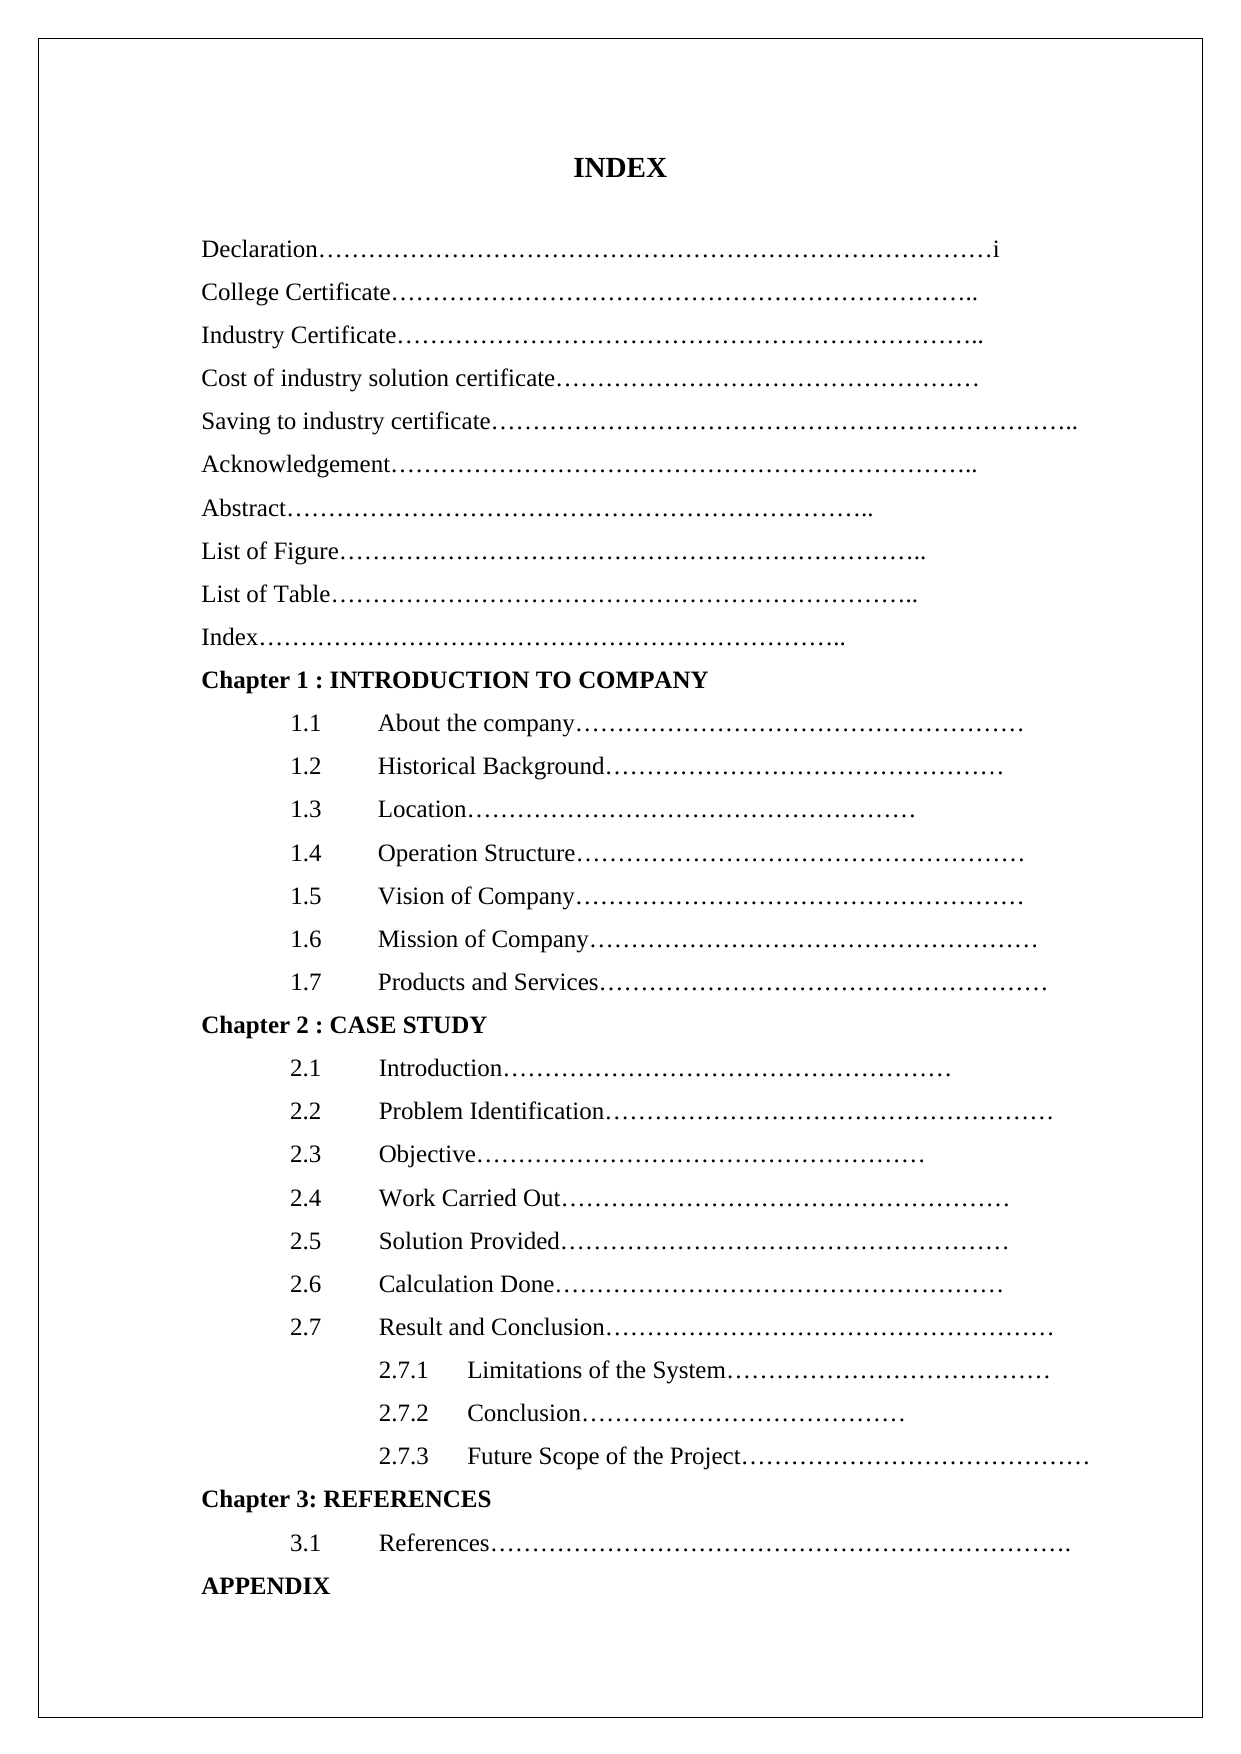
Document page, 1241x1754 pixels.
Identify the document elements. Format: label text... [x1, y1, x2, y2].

text 2.1 Introduction……………………………………………… [201, 1053, 1128, 1082]
list About the company……………………………………………… [290, 708, 1128, 737]
text Cost of industry solution certificate…………………………………………… [201, 363, 1128, 392]
list Products and Services……………………………………………… [290, 967, 1128, 996]
text Saving to industry certificate…………………………………………………………….. [201, 406, 1128, 435]
text 3.1 References……………………………………………………………. [201, 1528, 1128, 1556]
text Chapter 2 : CASE STUDY [201, 1010, 1128, 1039]
text INDEX [112, 150, 1128, 183]
text Industry Certificate…………………………………………………………….. [201, 320, 1128, 349]
text 2.3 Objective……………………………………………… [201, 1139, 1128, 1168]
text 2.7.3 Future Scope of the Project…………………………………… [201, 1441, 1128, 1470]
text 2.5 Solution Provided……………………………………………… [201, 1226, 1128, 1254]
list Location……………………………………………… [290, 794, 1128, 823]
text Declaration………………………………………………………………………i [201, 234, 1128, 263]
text 2.2 Problem Identification……………………………………………… [201, 1096, 1128, 1125]
list Historical Background………………………………………… [290, 751, 1128, 780]
text Acknowledgement…………………………………………………………….. [201, 449, 1128, 478]
text APPENDIX [201, 1571, 1128, 1599]
text List of Figure…………………………………………………………….. [201, 536, 1128, 564]
list Operation Structure……………………………………………… [290, 838, 1128, 866]
text College Certificate…………………………………………………………….. [201, 277, 1128, 306]
text 2.7.1 Limitations of the System………………………………… [201, 1355, 1128, 1384]
list Mission of Company……………………………………………… [290, 924, 1128, 953]
text List of Table…………………………………………………………….. [201, 579, 1128, 608]
text 2.4 Work Carried Out……………………………………………… [201, 1183, 1128, 1211]
text Chapter 3: REFERENCES [201, 1484, 1128, 1513]
text Chapter 1 : INTRODUCTION TO COMPANY [201, 665, 1128, 694]
text 2.6 Calculation Done……………………………………………… [201, 1269, 1128, 1298]
text 2.7.2 Conclusion………………………………… [201, 1398, 1128, 1427]
text Abstract…………………………………………………………….. [201, 493, 1128, 521]
list Vision of Company……………………………………………… [290, 881, 1128, 909]
text 2.7 Result and Conclusion……………………………………………… [201, 1312, 1128, 1341]
text Index…………………………………………………………….. [201, 622, 1128, 651]
